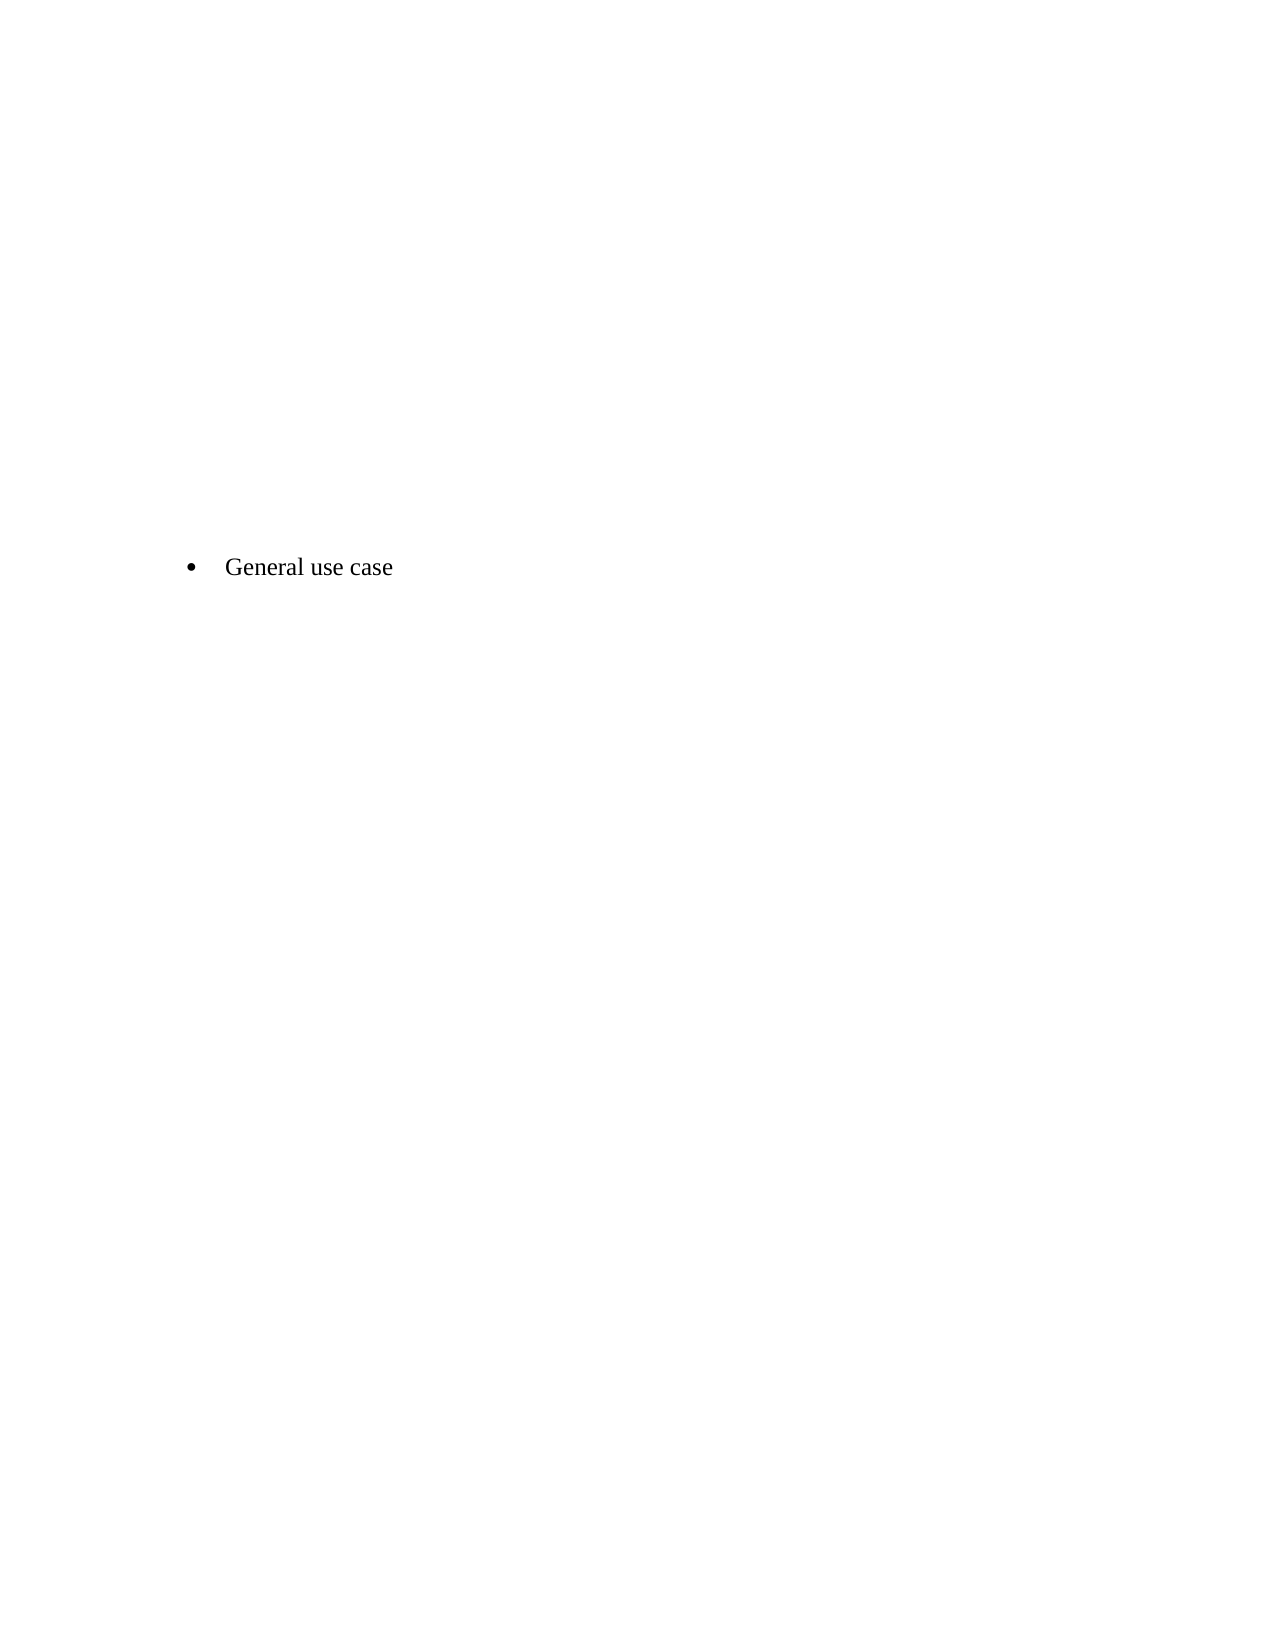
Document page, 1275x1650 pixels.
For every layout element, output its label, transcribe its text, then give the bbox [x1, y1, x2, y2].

list General use case [187, 552, 1125, 581]
